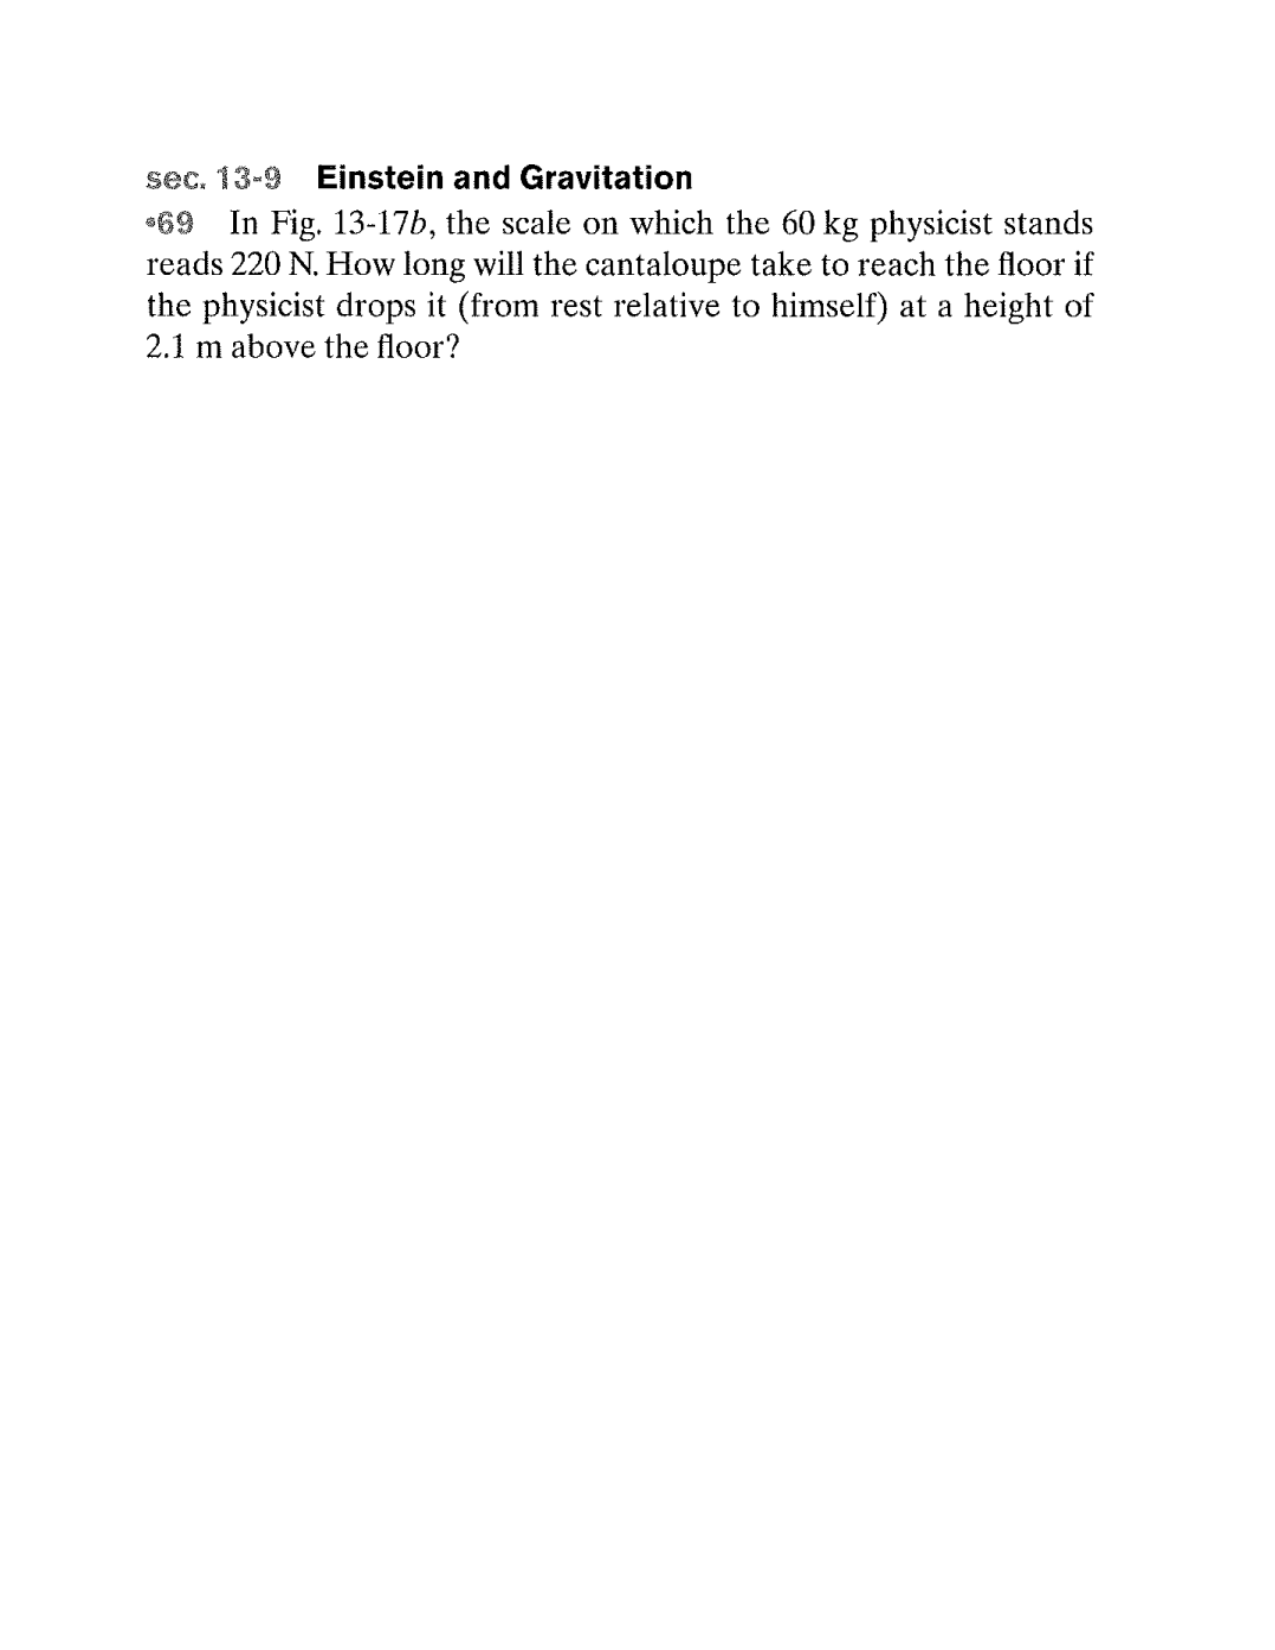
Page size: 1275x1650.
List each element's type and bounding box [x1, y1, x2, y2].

picture [135, 150, 1110, 376]
